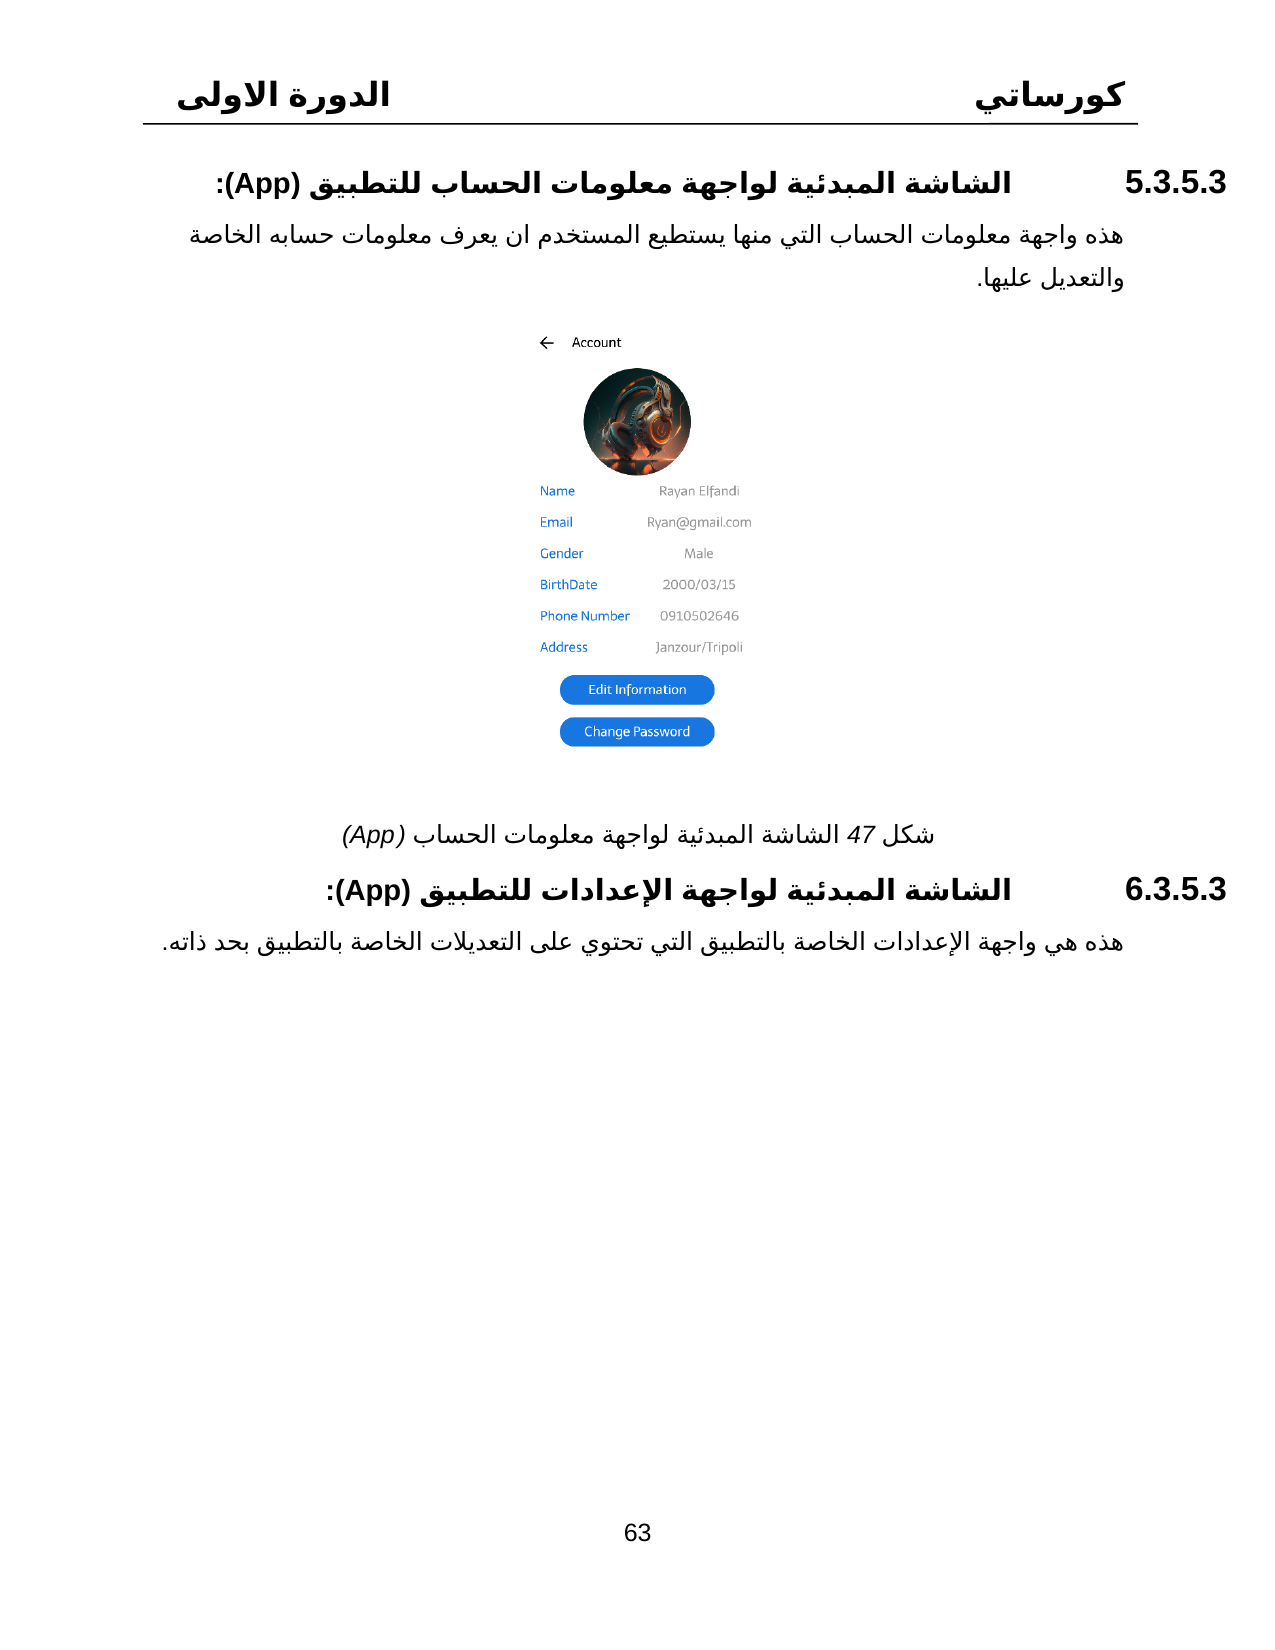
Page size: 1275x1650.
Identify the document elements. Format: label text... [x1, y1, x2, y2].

subtitle الشاشة المبدئية لواجهة الإعدادات للتطبيق (App): [150, 869, 1125, 908]
picture [522, 306, 753, 806]
text هذه هي واجهة الإعدادات الخاصة بالتطبيق التي تحتوي على التعديلات الخاصة بالتطبيق بحد ذاته. [150, 927, 1125, 956]
text هذه واجهة معلومات الحساب التي منها يستطيع المستخدم ان يعرف معلومات حسابه الخاصة والتعديل عليها. [150, 220, 1125, 292]
subtitle الشاشة المبدئية لواجهة معلومات الحساب للتطبيق (App): [150, 162, 1125, 201]
